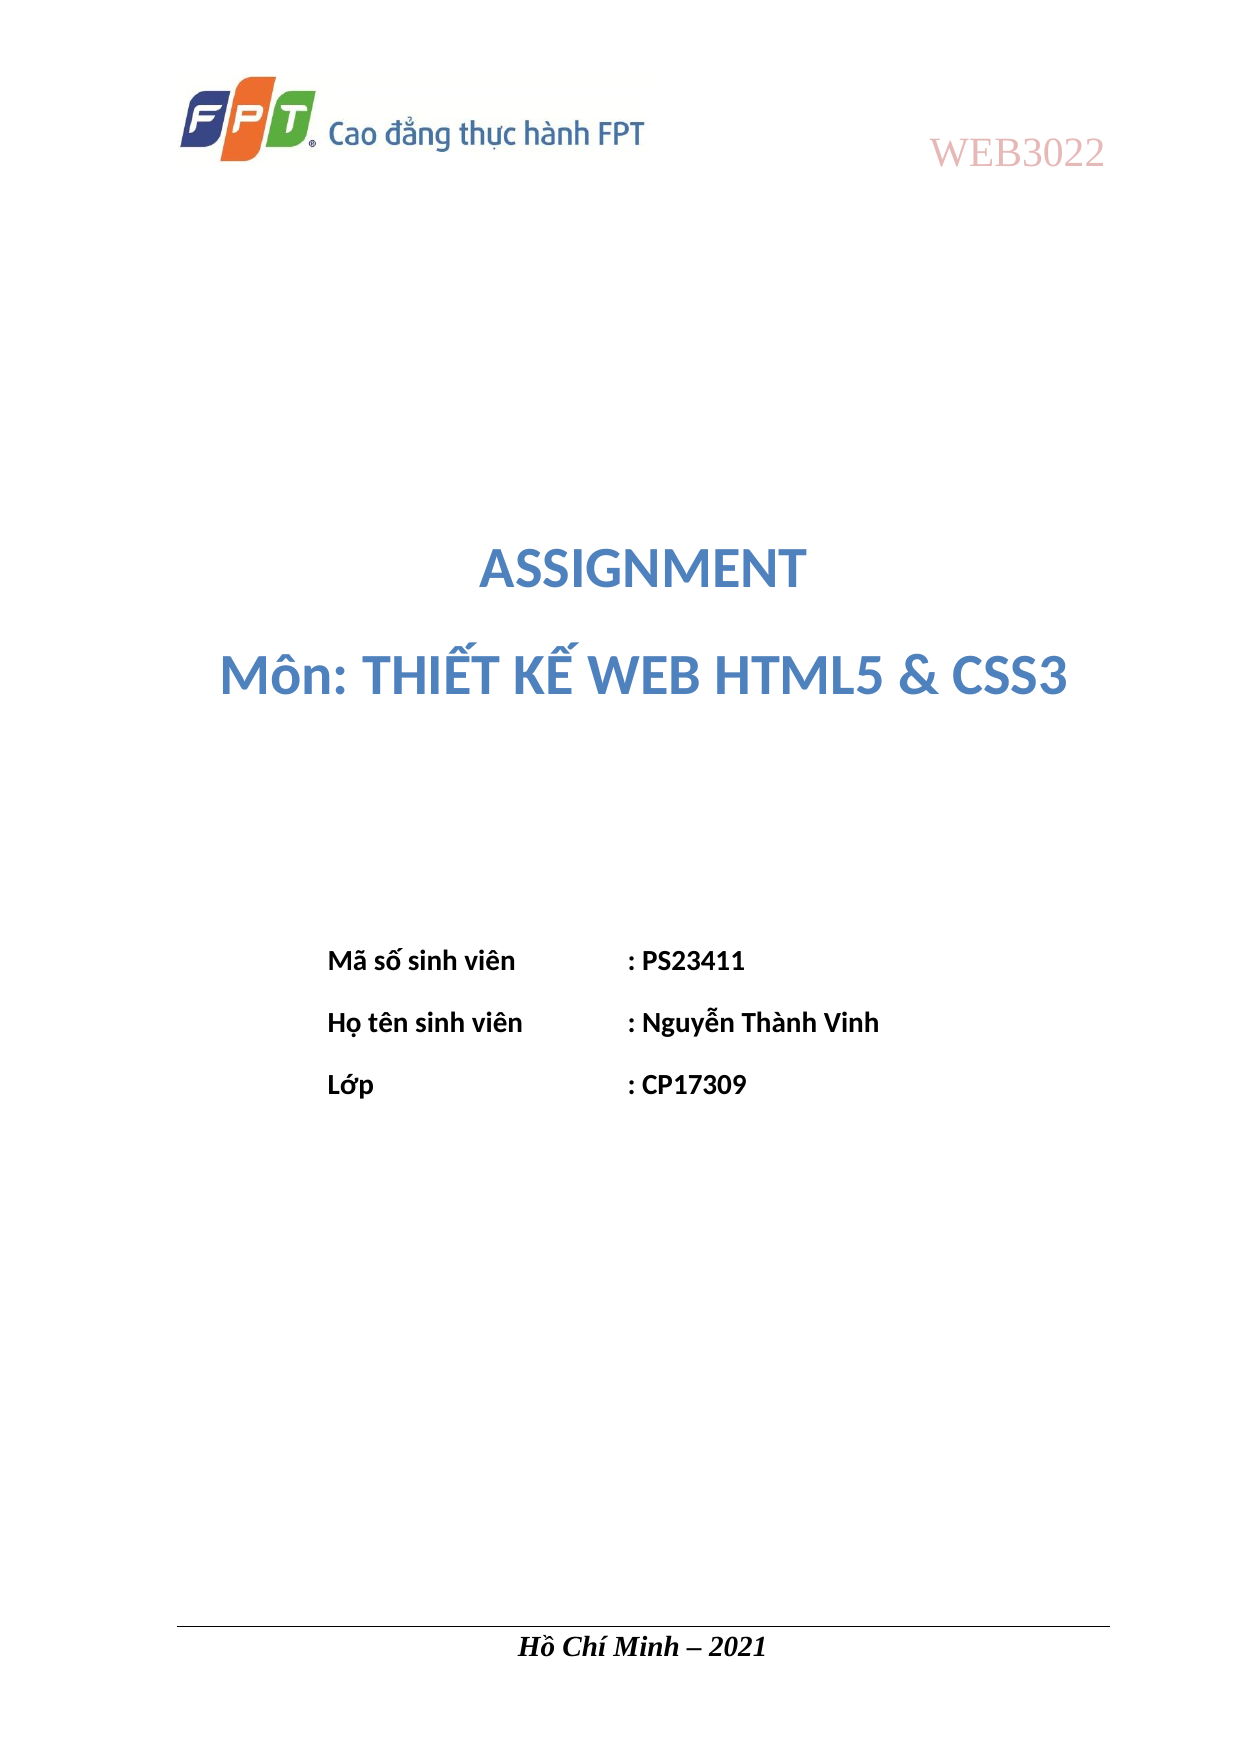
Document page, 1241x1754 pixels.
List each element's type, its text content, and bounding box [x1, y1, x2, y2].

text Họ tên sinh viên : Nguyễn Thành Vinh [177, 1004, 1110, 1040]
picture [177, 75, 653, 166]
text Môn: THIẾT KẾ WEB HTML5 & CSS3 [177, 638, 1110, 709]
text Lớp : CP17309 [177, 1066, 1110, 1102]
text Mã số sinh viên : PS23411 [177, 942, 1110, 978]
text ASSIGNMENT [177, 531, 1110, 602]
